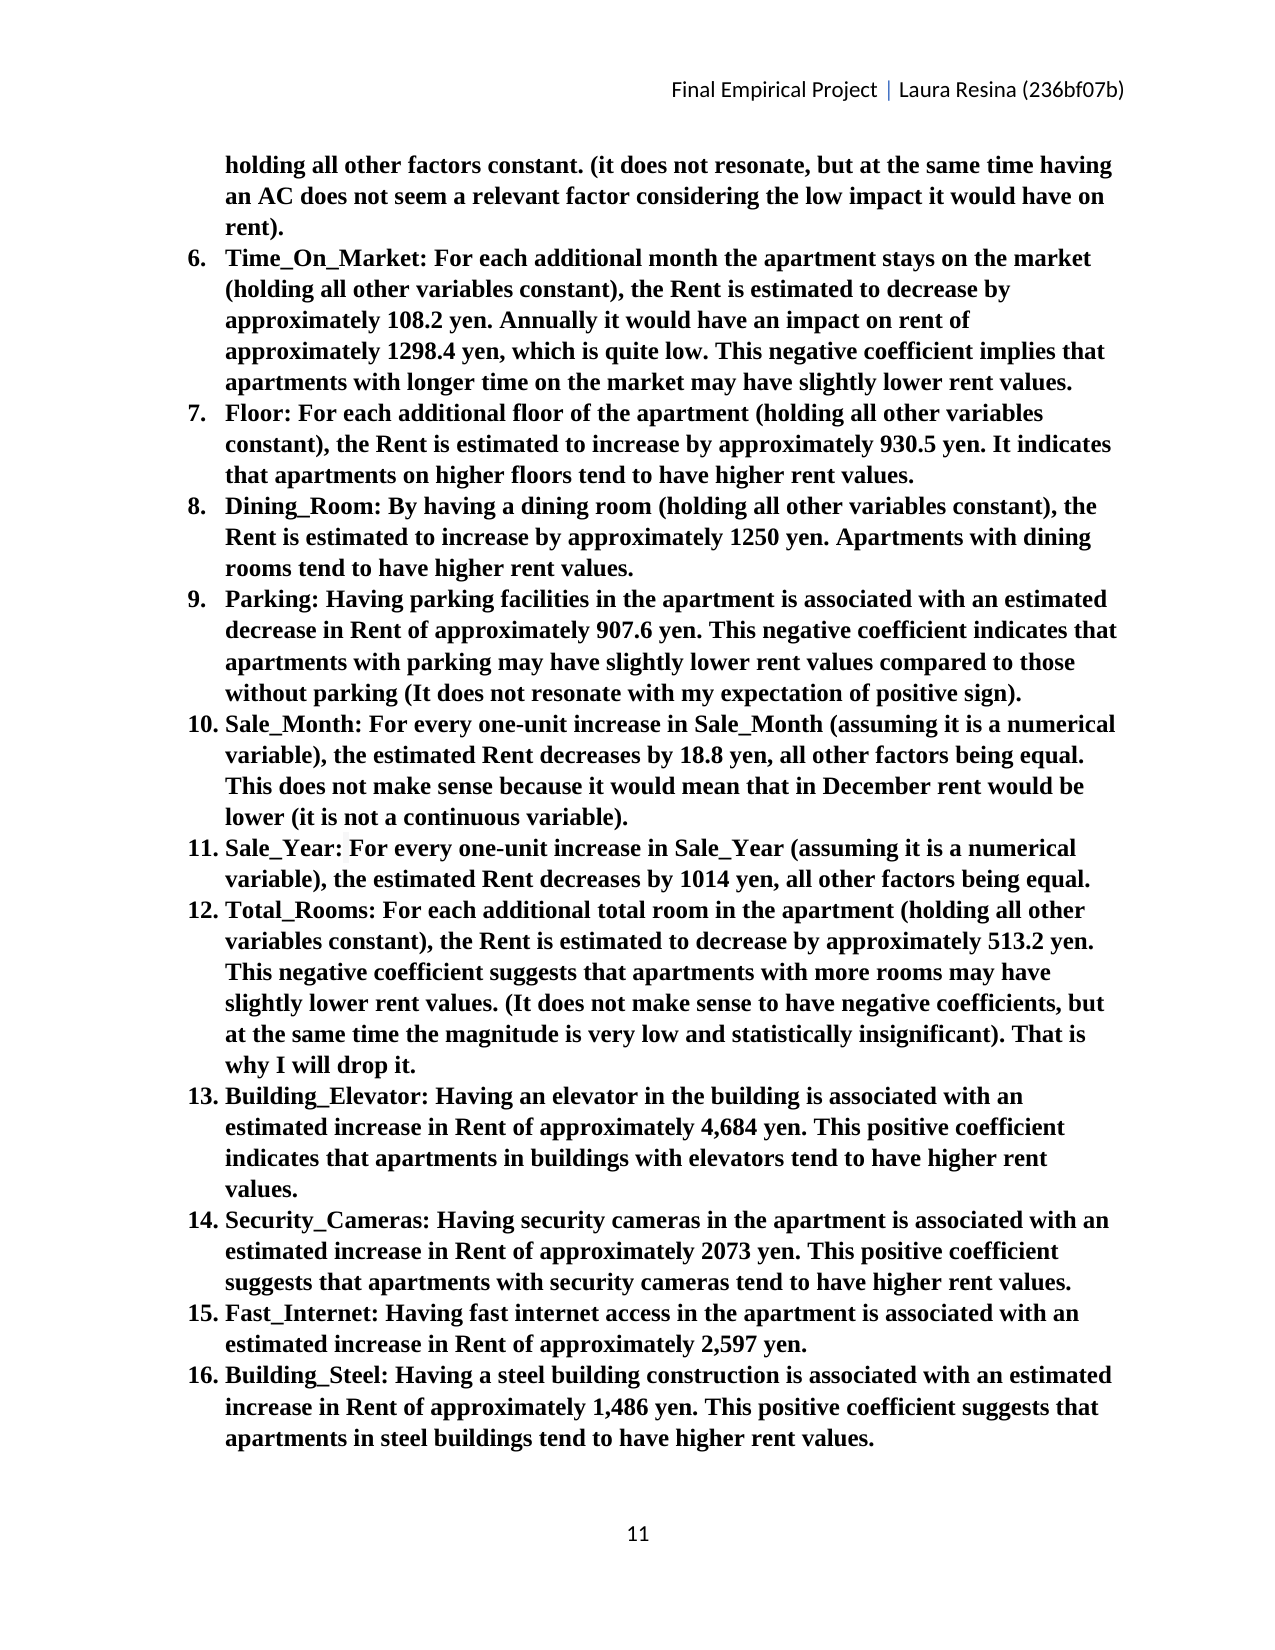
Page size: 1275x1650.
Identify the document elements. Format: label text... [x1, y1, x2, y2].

list Building_Steel: Having a steel building construction is associated with an estimated increase in Rent of approximately 1,486 yen. This positive coefficient suggests that apartments in steel buildings tend to have higher rent values. [187, 1361, 1125, 1451]
list Sale_Year: For every one-unit increase in Sale_Year (assuming it is a numerical variable), the estimated Rent decreases by 1014 yen, all other factors being equal. [187, 833, 1125, 893]
list Floor: For each additional floor of the apartment (holding all other variables constant), the Rent is estimated to increase by approximately 930.5 yen. It indicates that apartments on higher floors tend to have higher rent values. [187, 398, 1125, 489]
list Security_Cameras: Having security cameras in the apartment is associated with an estimated increase in Rent of approximately 2073 yen. This positive coefficient suggests that apartments with security cameras tend to have higher rent values. [187, 1205, 1125, 1296]
list Sale_Month: For every one-unit increase in Sale_Month (assuming it is a numerical variable), the estimated Rent decreases by 18.8 yen, all other factors being equal. This does not make sense because it would mean that in December rent would be lower (it is not a continuous variable). [187, 709, 1125, 831]
list Fast_Internet: Having fast internet access in the apartment is associated with an estimated increase in Rent of approximately 2,597 yen. [187, 1298, 1125, 1358]
list Building_Elevator: Having an elevator in the building is associated with an estimated increase in Rent of approximately 4,684 yen. This positive coefficient indicates that apartments in buildings with elevators tend to have higher rent values. [187, 1081, 1125, 1203]
list Time_On_Market: For each additional month the apartment stays on the market (holding all other variables constant), the Rent is estimated to decrease by approximately 108.2 yen. Annually it would have an impact on rent of approximately 1298.4 yen, which is quite low. This negative coefficient implies that apartments with longer time on the market may have slightly lower rent values. [187, 243, 1125, 396]
list Parking: Having parking facilities in the apartment is associated with an estimated decrease in Rent of approximately 907.6 yen. This negative coefficient indicates that apartments with parking may have slightly lower rent values compared to those without parking (It does not resonate with my expectation of positive sign). [187, 584, 1125, 706]
list Total_Rooms: For each additional total room in the apartment (holding all other variables constant), the Rent is estimated to decrease by approximately 513.2 yen. This negative coefficient suggests that apartments with more rooms may have slightly lower rent values. (It does not make sense to have negative coefficients, but at the same time the magnitude is very low and statistically insignificant). That is why I will drop it. [187, 895, 1125, 1079]
list Dining_Room: By having a dining room (holding all other variables constant), the Rent is estimated to increase by approximately 1250 yen. Apartments with dining rooms tend to have higher rent values. [187, 491, 1125, 582]
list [187, 150, 1125, 241]
